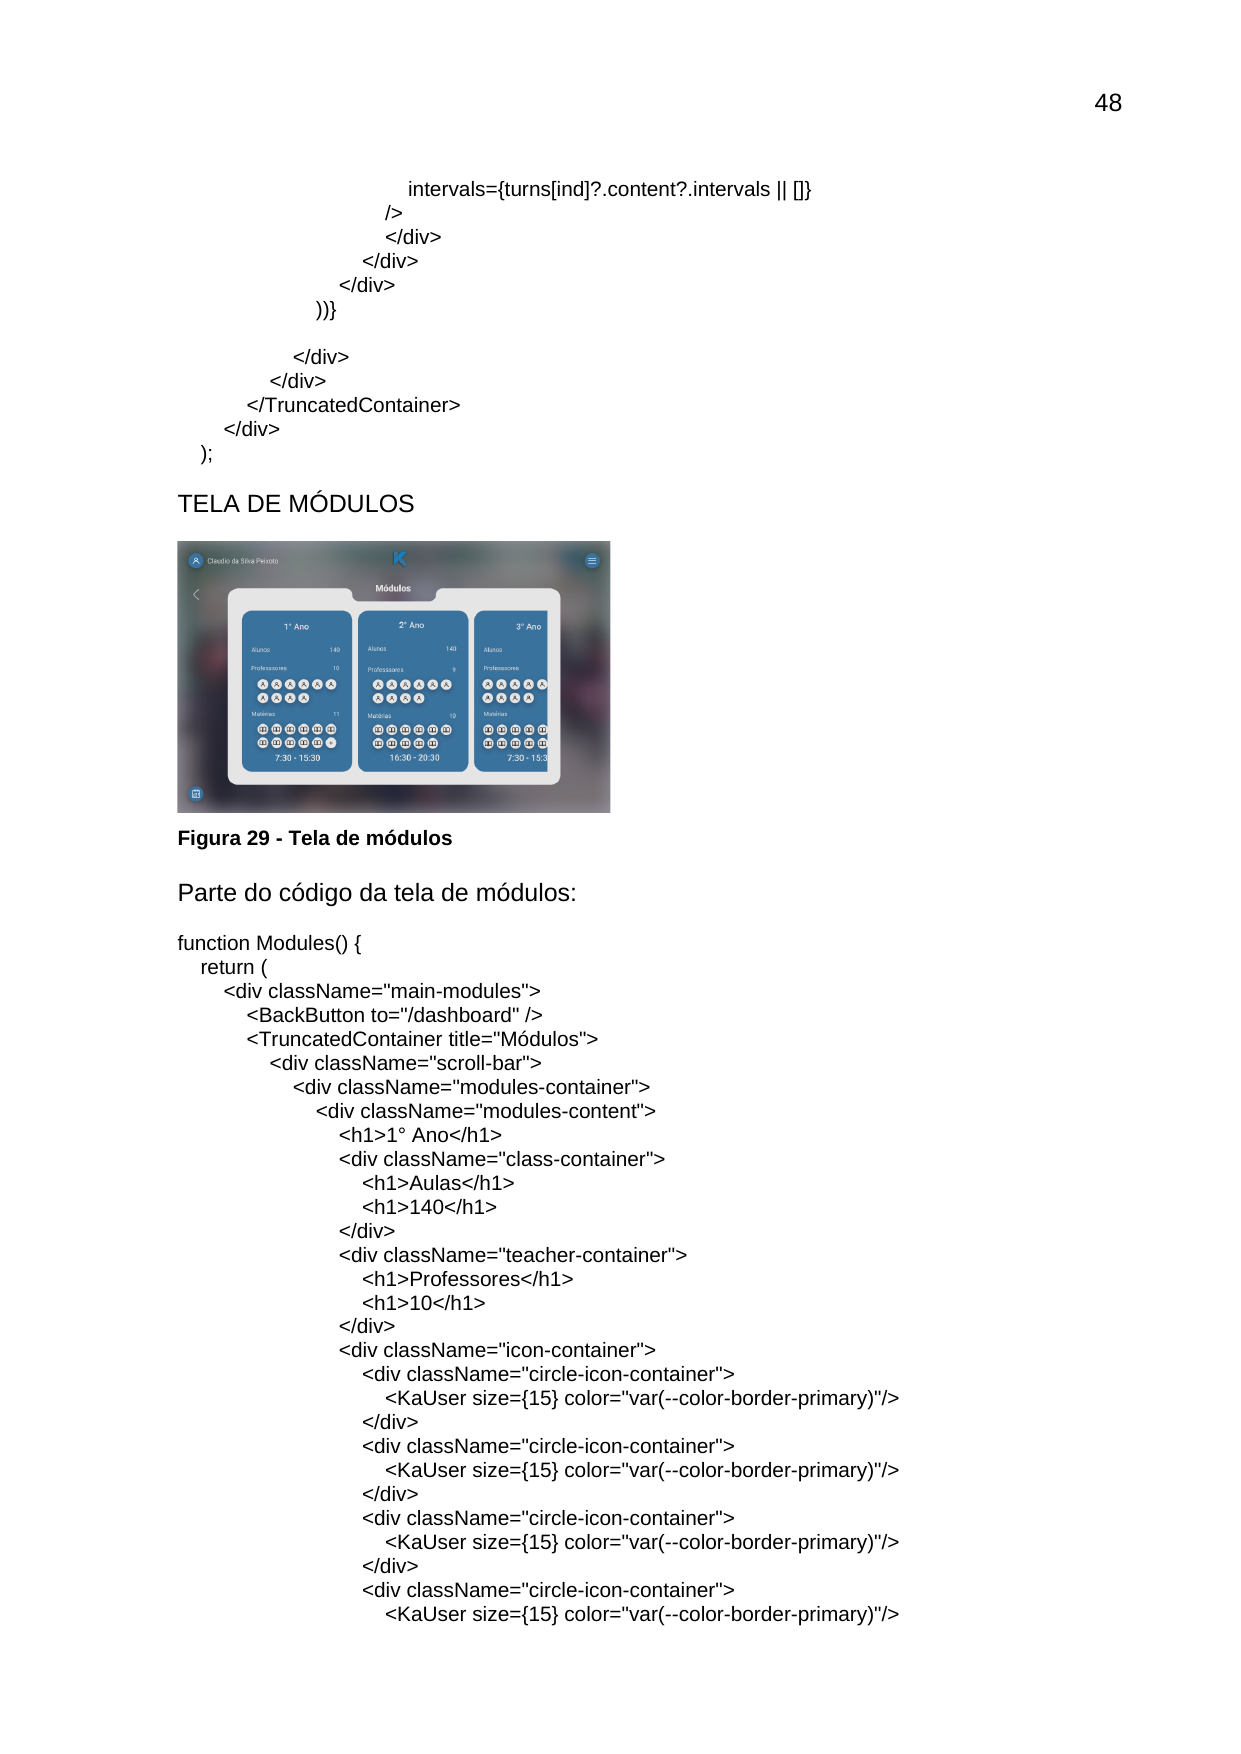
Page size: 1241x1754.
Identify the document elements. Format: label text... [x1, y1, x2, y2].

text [177, 849, 1122, 1626]
text Figura 29 - Tela de módulos [177, 826, 1122, 849]
picture [177, 541, 611, 813]
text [177, 177, 1122, 813]
